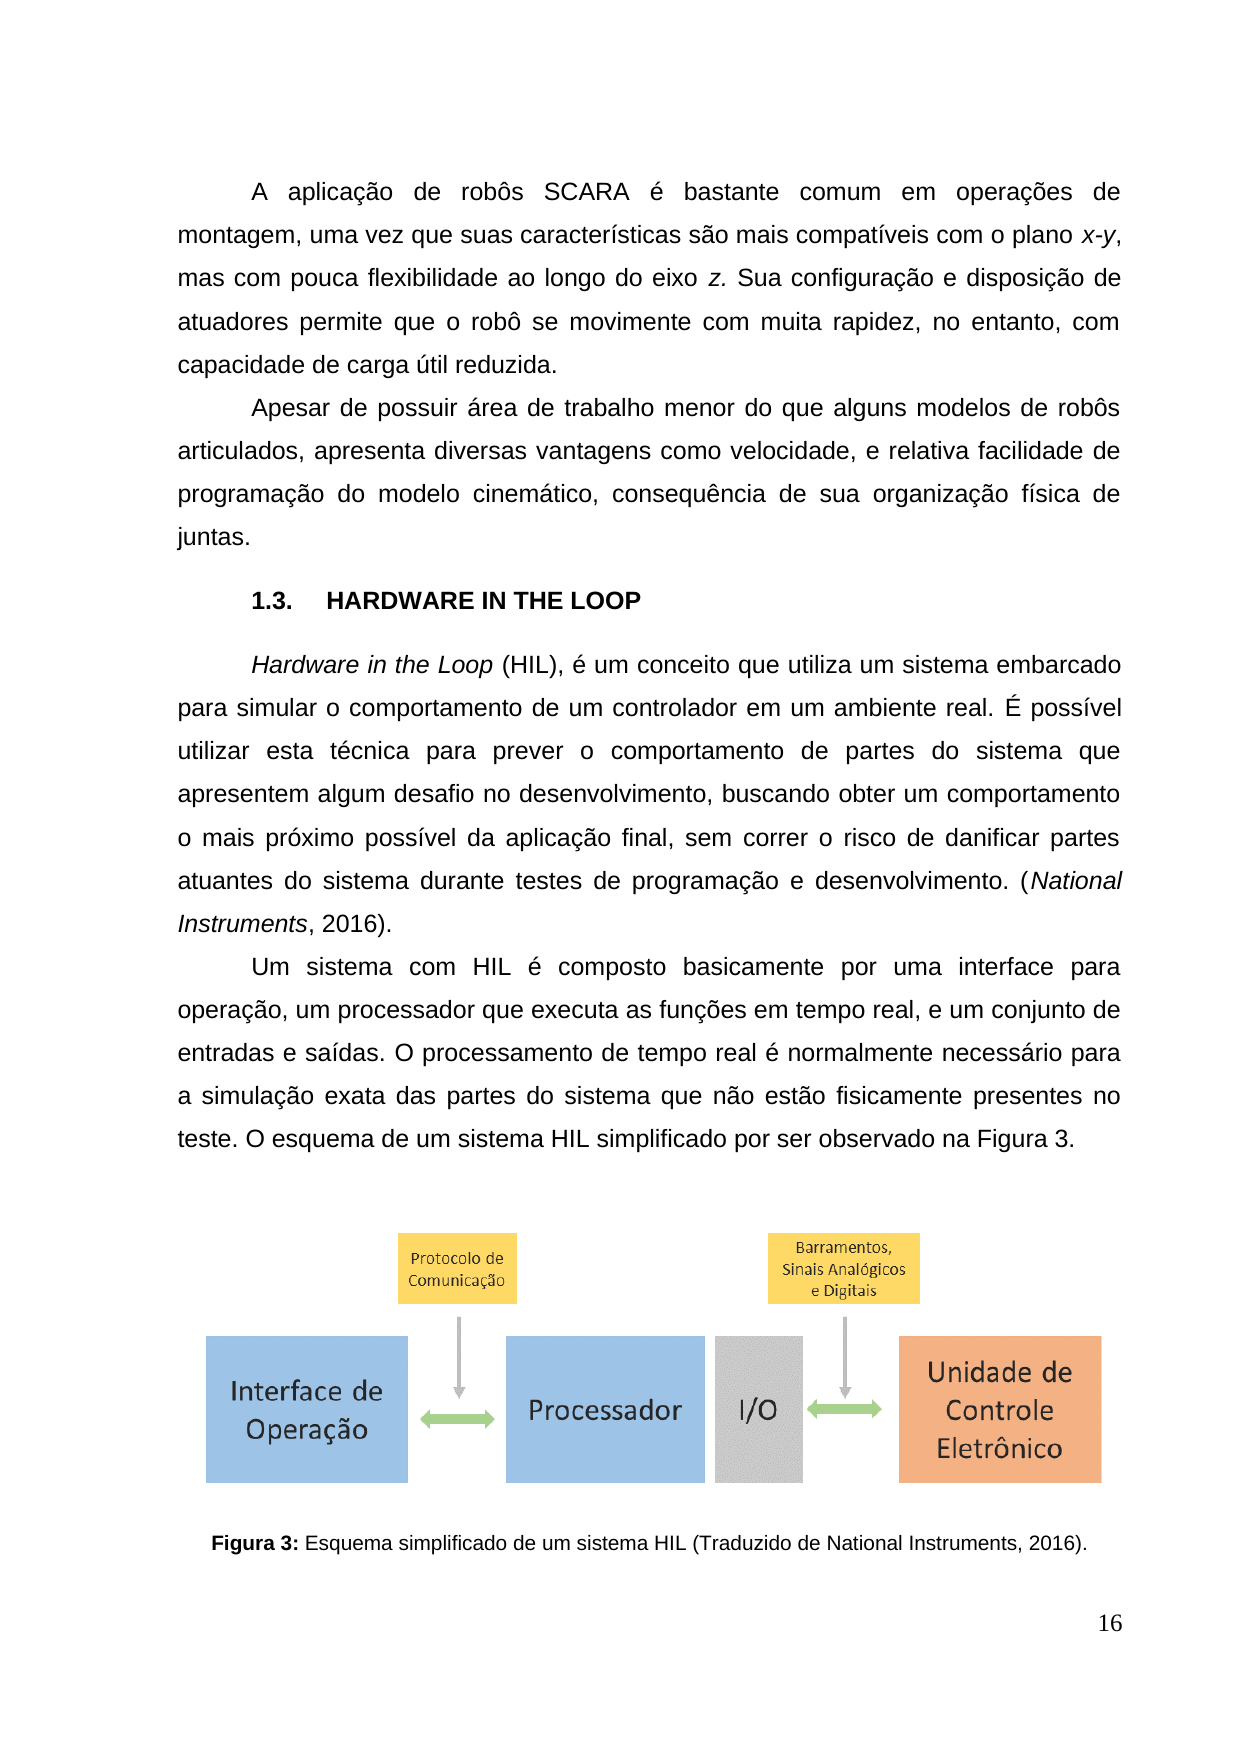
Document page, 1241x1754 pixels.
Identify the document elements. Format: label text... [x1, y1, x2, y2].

text A aplicação de robôs SCARA é bastante comum em operações de montagem, uma vez que suas características são mais compatíveis com o plano x-y, mas com pouca flexibilidade ao longo do eixo z. Sua configuração e disposição de atuadores permite que o robô se movimente com muita rapidez, no entanto, com capacidade de carga útil reduzida. [177, 177, 1122, 378]
text Apesar de possuir área de trabalho menor do que alguns modelos de robôs articulados, apresenta diversas vantagens como velocidade, e relativa facilidade de programação do modelo cinemático, consequência de sua organização física de juntas. [177, 393, 1122, 551]
text Hardware in the Loop (HIL), é um conceito que utiliza um sistema embarcado para simular o comportamento de um controlador em um ambiente real. É possível utilizar esta técnica para prever o comportamento de partes do sistema que apresentem algum desafio no desenvolvimento, buscando obter um comportamento o mais próximo possível da aplicação final, sem correr o risco de danificar partes atuantes do sistema durante testes de programação e desenvolvimento. (National Instruments, 2016). [177, 650, 1122, 938]
text Um sistema com HIL é composto basicamente por uma interface para operação, um processador que executa as funções em tempo real, e um conjunto de entradas e saídas. O processamento de tempo real é normalmente necessário para a simulação exata das partes do sistema que não estão fisicamente presentes no teste. O esquema de um sistema HIL simplificado por ser observado na Figura 3. [177, 952, 1122, 1153]
text Figura 3: Esquema simplificado de um sistema HIL (Traduzido de National Instruments, 2016). [177, 1531, 1122, 1554]
list HARDWARE IN THE LOOP [251, 586, 1122, 615]
picture [177, 1210, 1123, 1506]
